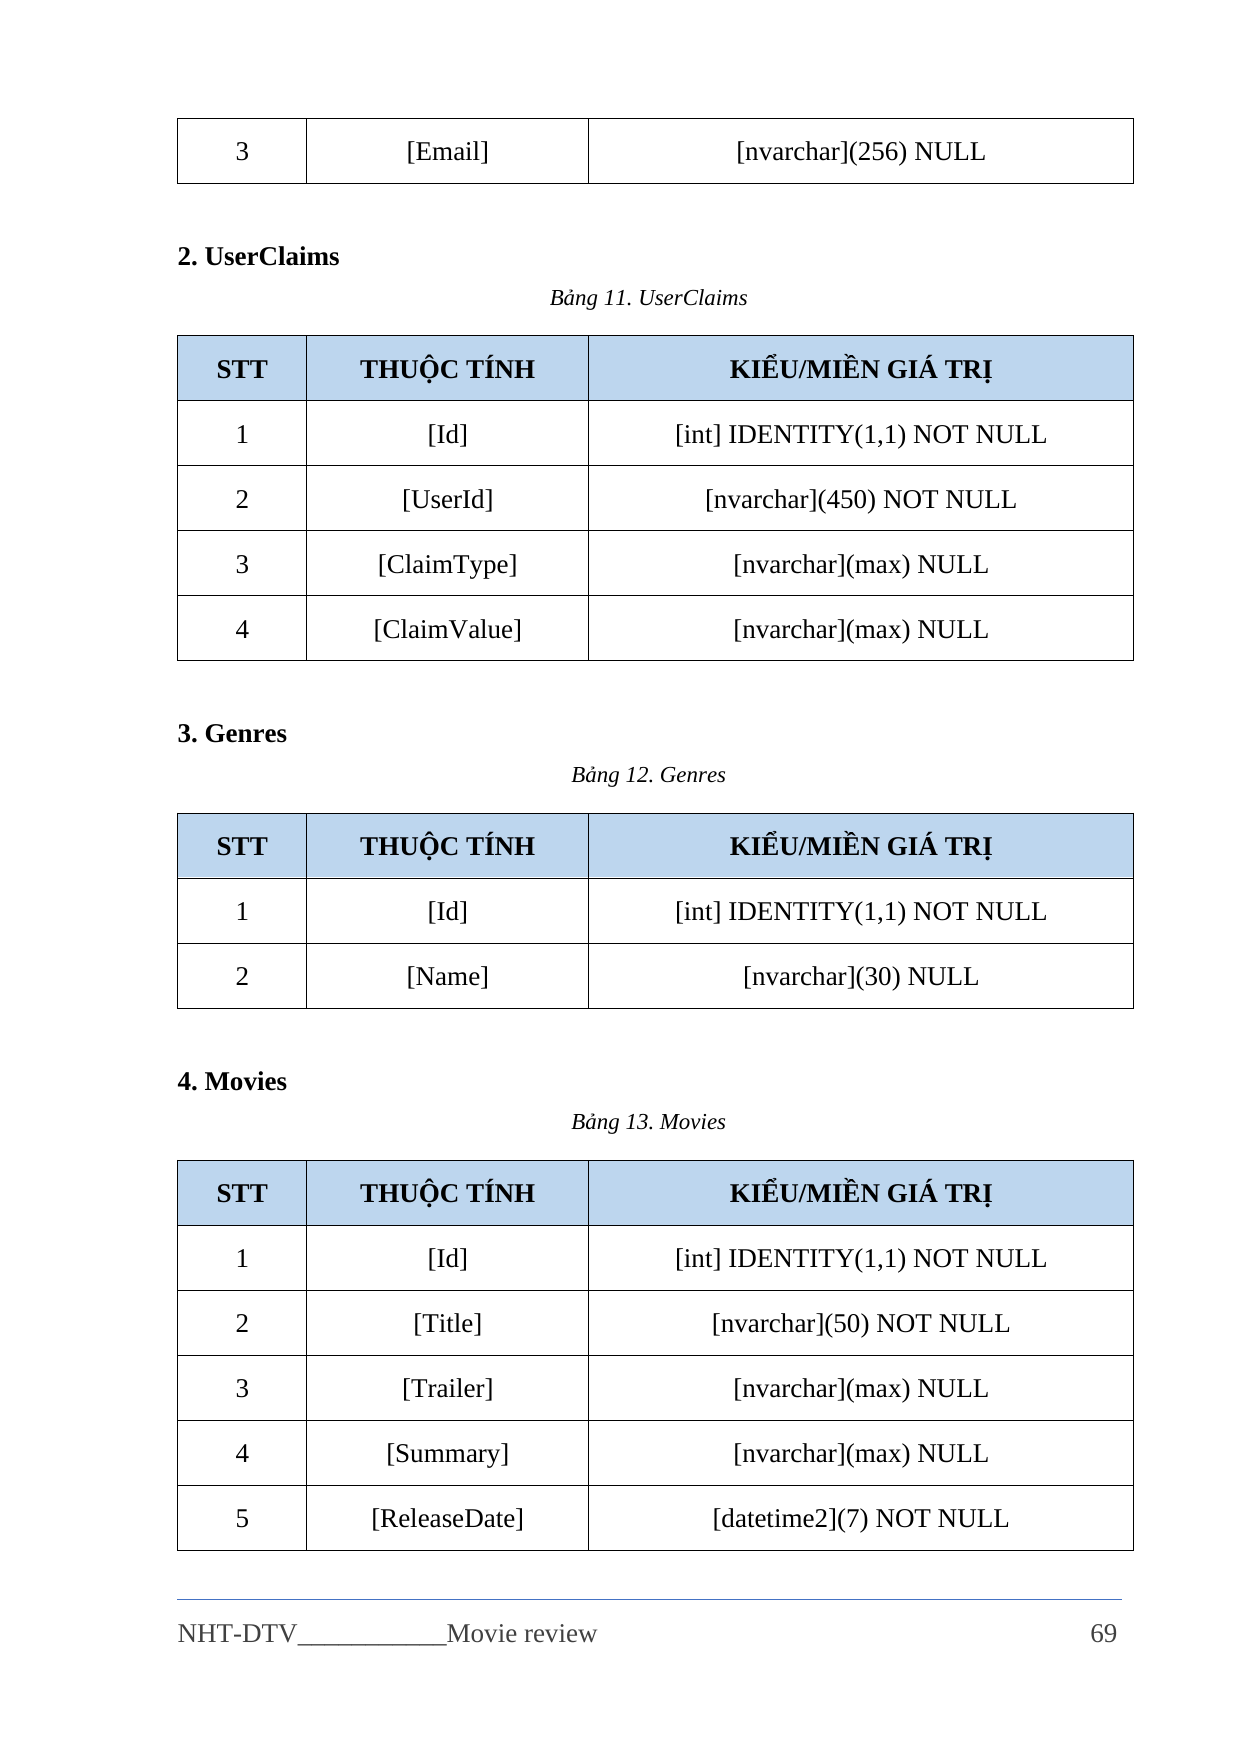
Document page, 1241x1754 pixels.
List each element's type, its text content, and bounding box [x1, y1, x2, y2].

table_header KIỂU/MIỀN GIÁ TRỊ [589, 336, 1133, 400]
table_header STT [178, 814, 306, 877]
text 3. Genres [177, 717, 1122, 749]
table_header STT [178, 1161, 306, 1225]
table_header THUỘC TÍNH [307, 1161, 588, 1225]
table_cell [nvarchar](450) NOT NULL [589, 466, 1133, 530]
table_cell [Id] [307, 401, 588, 465]
table_cell [nvarchar](30) NULL [589, 944, 1133, 1007]
table_header THUỘC TÍNH [307, 336, 588, 400]
table_cell 1 [178, 879, 306, 942]
table_cell [Title] [307, 1291, 588, 1355]
table_cell [datetime2](7) NOT NULL [589, 1486, 1133, 1550]
table_header KIỂU/MIỀN GIÁ TRỊ [589, 1161, 1133, 1225]
table_cell 2 [178, 466, 306, 530]
table_cell [Name] [307, 944, 588, 1007]
table_cell 1 [178, 1226, 306, 1290]
table_cell [nvarchar](max) NULL [589, 531, 1133, 595]
table_cell 4 [178, 1421, 306, 1485]
table_cell [Email] [307, 119, 588, 183]
table_cell [ClaimType] [307, 531, 588, 595]
table_cell [Id] [307, 1226, 588, 1290]
table_cell [ReleaseDate] [307, 1486, 588, 1550]
table_cell [nvarchar](max) NULL [589, 1356, 1133, 1420]
table_cell [int] IDENTITY(1,1) NOT NULL [589, 401, 1133, 465]
table_cell [ClaimValue] [307, 596, 588, 660]
table_cell [Id] [307, 879, 588, 942]
table_cell [int] IDENTITY(1,1) NOT NULL [589, 879, 1133, 942]
table_cell [Trailer] [307, 1356, 588, 1420]
table_cell [nvarchar](max) NULL [589, 1421, 1133, 1485]
table_cell [UserId] [307, 466, 588, 530]
table_cell 1 [178, 401, 306, 465]
table_header THUỘC TÍNH [307, 814, 588, 877]
table_cell [Summary] [307, 1421, 588, 1485]
table_cell [int] IDENTITY(1,1) NOT NULL [589, 1226, 1133, 1290]
table_cell [nvarchar](50) NOT NULL [589, 1291, 1133, 1355]
text 4. Movies [177, 1065, 1122, 1096]
table_cell 2 [178, 944, 306, 1007]
table_cell 3 [178, 531, 306, 595]
table_header KIỂU/MIỀN GIÁ TRỊ [589, 814, 1133, 877]
table_cell 4 [178, 596, 306, 660]
table_header STT [178, 336, 306, 400]
table_cell 2 [178, 1291, 306, 1355]
table_cell 3 [178, 1356, 306, 1420]
table_cell [nvarchar](max) NULL [589, 596, 1133, 660]
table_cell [589, 119, 1133, 183]
table_cell 5 [178, 1486, 306, 1550]
table_cell 3 [178, 119, 306, 183]
text 2. UserClaims [177, 240, 1122, 271]
